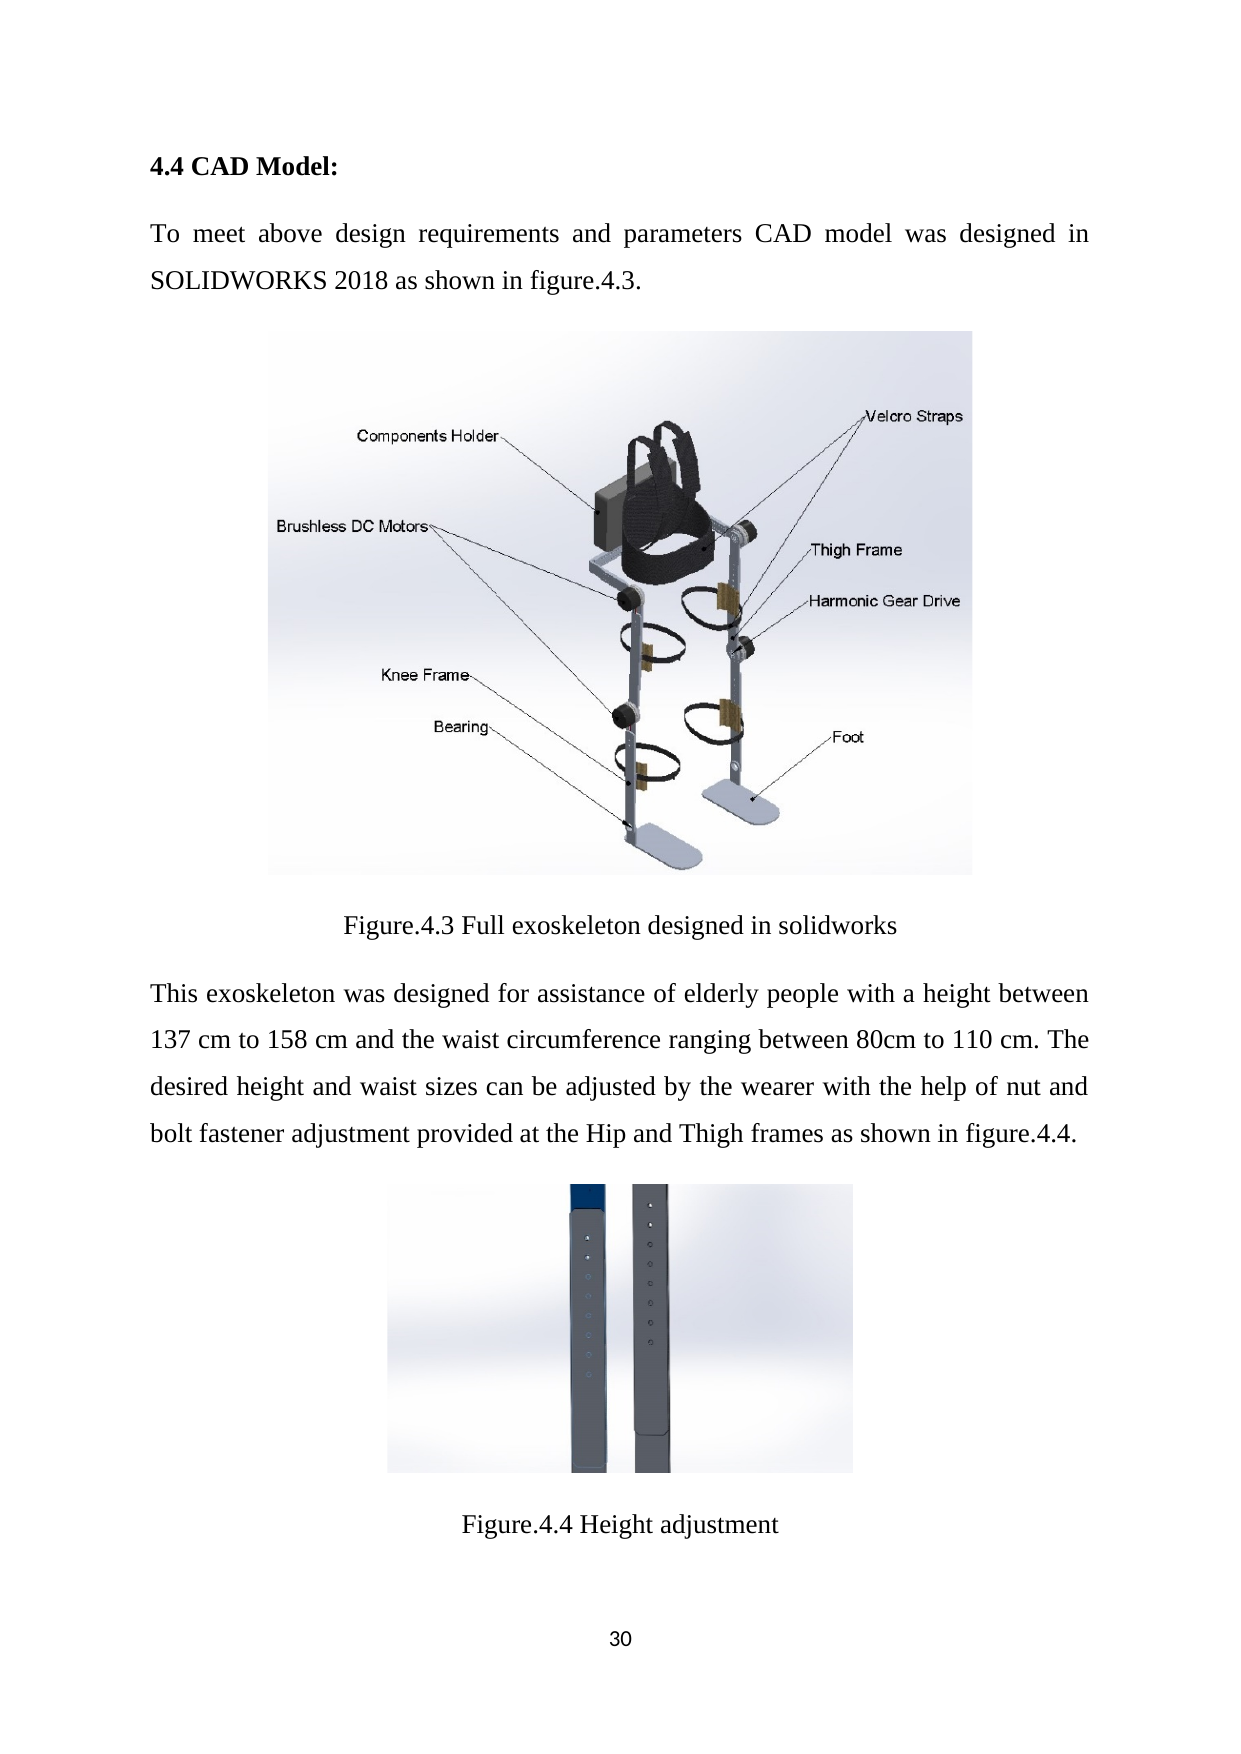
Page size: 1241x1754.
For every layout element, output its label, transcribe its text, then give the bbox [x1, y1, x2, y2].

text Figure.4.4 Height adjustment [150, 1508, 1090, 1539]
picture [267, 331, 973, 875]
text To meet above design requirements and parameters CAD model was designed in SOLIDWORKS 2018 as shown in figure.4.3. [150, 217, 1090, 295]
text Figure.4.3 Full exoskeleton designed in solidworks [150, 909, 1090, 940]
picture [387, 1184, 853, 1473]
text This exoskeleton was designed for assistance of elderly people with a height between 137 cm to 158 cm and the waist circumference ranging between 80cm to 110 cm. The desired height and waist sizes can be adjusted by the wearer with the help of nut and bolt fastener adjustment provided at the Hip and Thigh frames as shown in figure.4.4. [150, 977, 1090, 1148]
text 4.4 CAD Model: [150, 150, 1090, 181]
